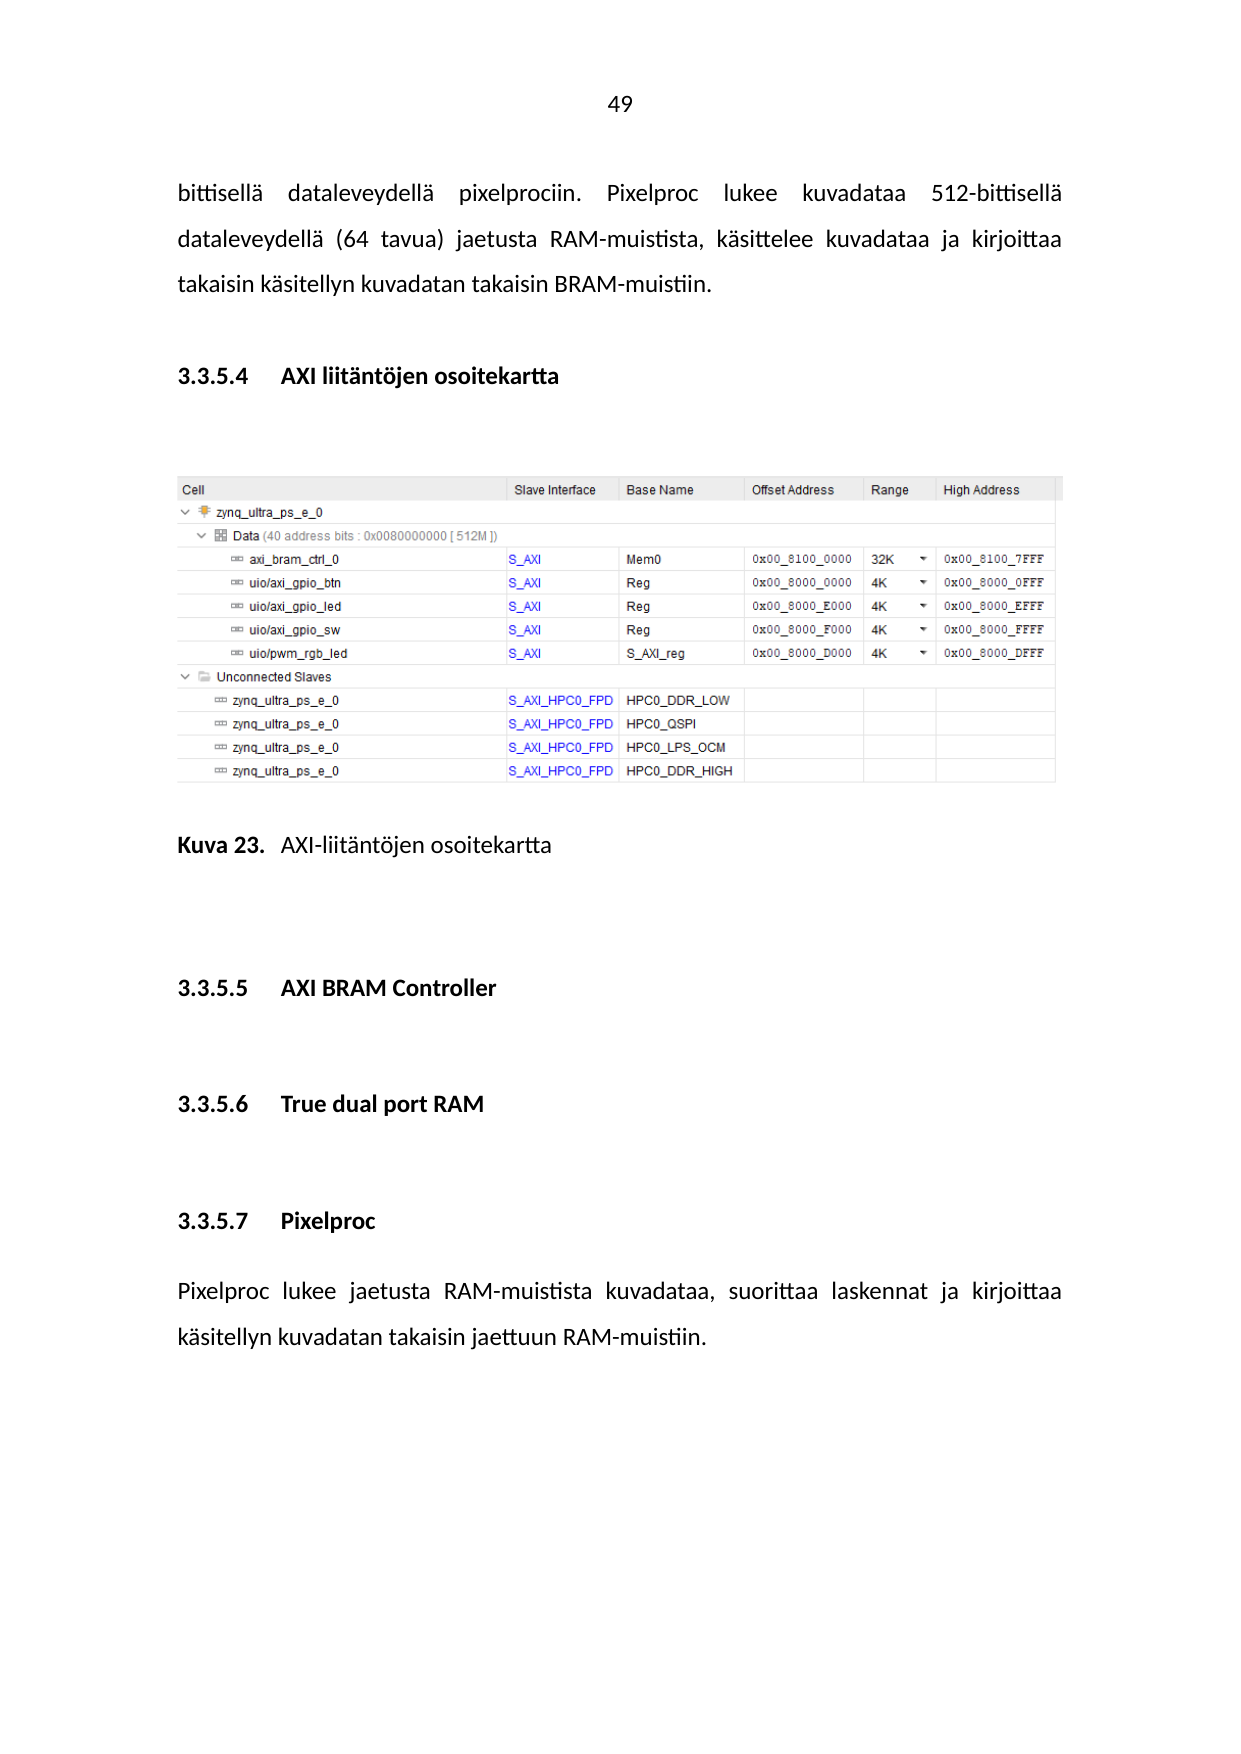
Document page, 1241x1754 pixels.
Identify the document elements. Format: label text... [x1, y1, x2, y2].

subtitle True dual port RAM [177, 1088, 1063, 1119]
subtitle Pixelproc [177, 1205, 1063, 1235]
subtitle AXI liitäntöjen osoitekartta [177, 360, 1063, 391]
subtitle AXI BRAM Controller [177, 972, 1063, 1002]
text Kuva 23. AXI-liitäntöjen osoitekartta [177, 829, 1063, 859]
picture [177, 476, 1063, 802]
text Pixelproc lukee jaetusta RAM-muistista kuvadataa, suorittaa laskennat ja kirjoittaa käsitellyn kuvadatan takaisin jaettuun RAM-muistiin. [177, 1276, 1063, 1352]
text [177, 177, 1063, 299]
